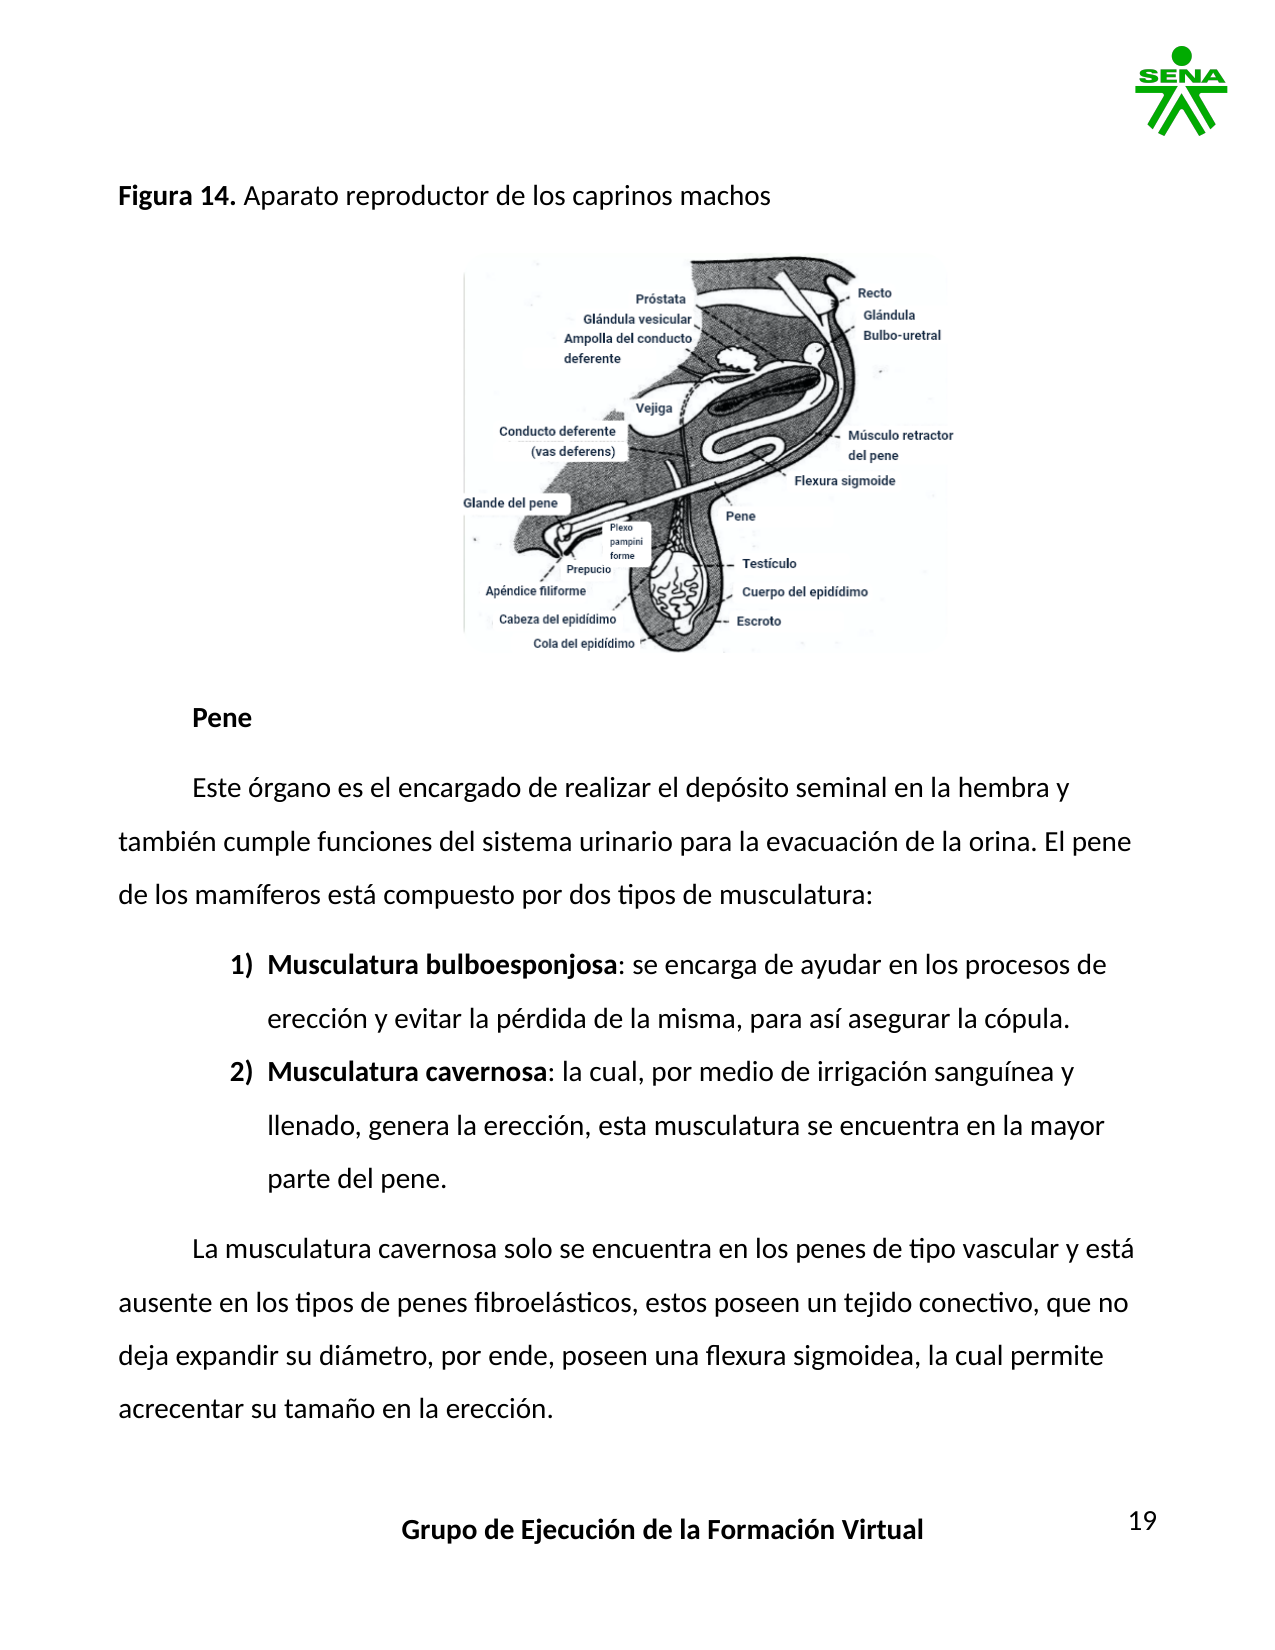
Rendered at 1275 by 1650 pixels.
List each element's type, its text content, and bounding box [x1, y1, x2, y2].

list Figura 14. Aparato reproductor de los caprinos machos [118, 177, 1157, 213]
text Pene [118, 699, 1157, 735]
picture [192, 247, 1231, 665]
list Musculatura bulboesponjosa: se encarga de ayudar en los procesos de erección y evitar la pérdida de la misma, para así asegurar la cópula. [229, 946, 1157, 1035]
text Este órgano es el encargado de realizar el depósito seminal en la hembra y también cumple funciones del sistema urinario para la evacuación de la orina. El pene de los mamíferos está compuesto por dos tipos de musculatura: [118, 769, 1157, 912]
text La musculatura cavernosa solo se encuentra en los penes de tipo vascular y está ausente en los tipos de penes fibroelásticos, estos poseen un tejido conectivo, que no deja expandir su diámetro, por ende, poseen una flexura sigmoidea, la cual permite acrecentar su tamaño en la erección. [118, 1230, 1157, 1426]
picture [1135, 46, 1228, 136]
list Musculatura cavernosa: la cual, por medio de irrigación sanguínea y llenado, genera la erección, esta musculatura se encuentra en la mayor parte del pene. [229, 1053, 1157, 1196]
